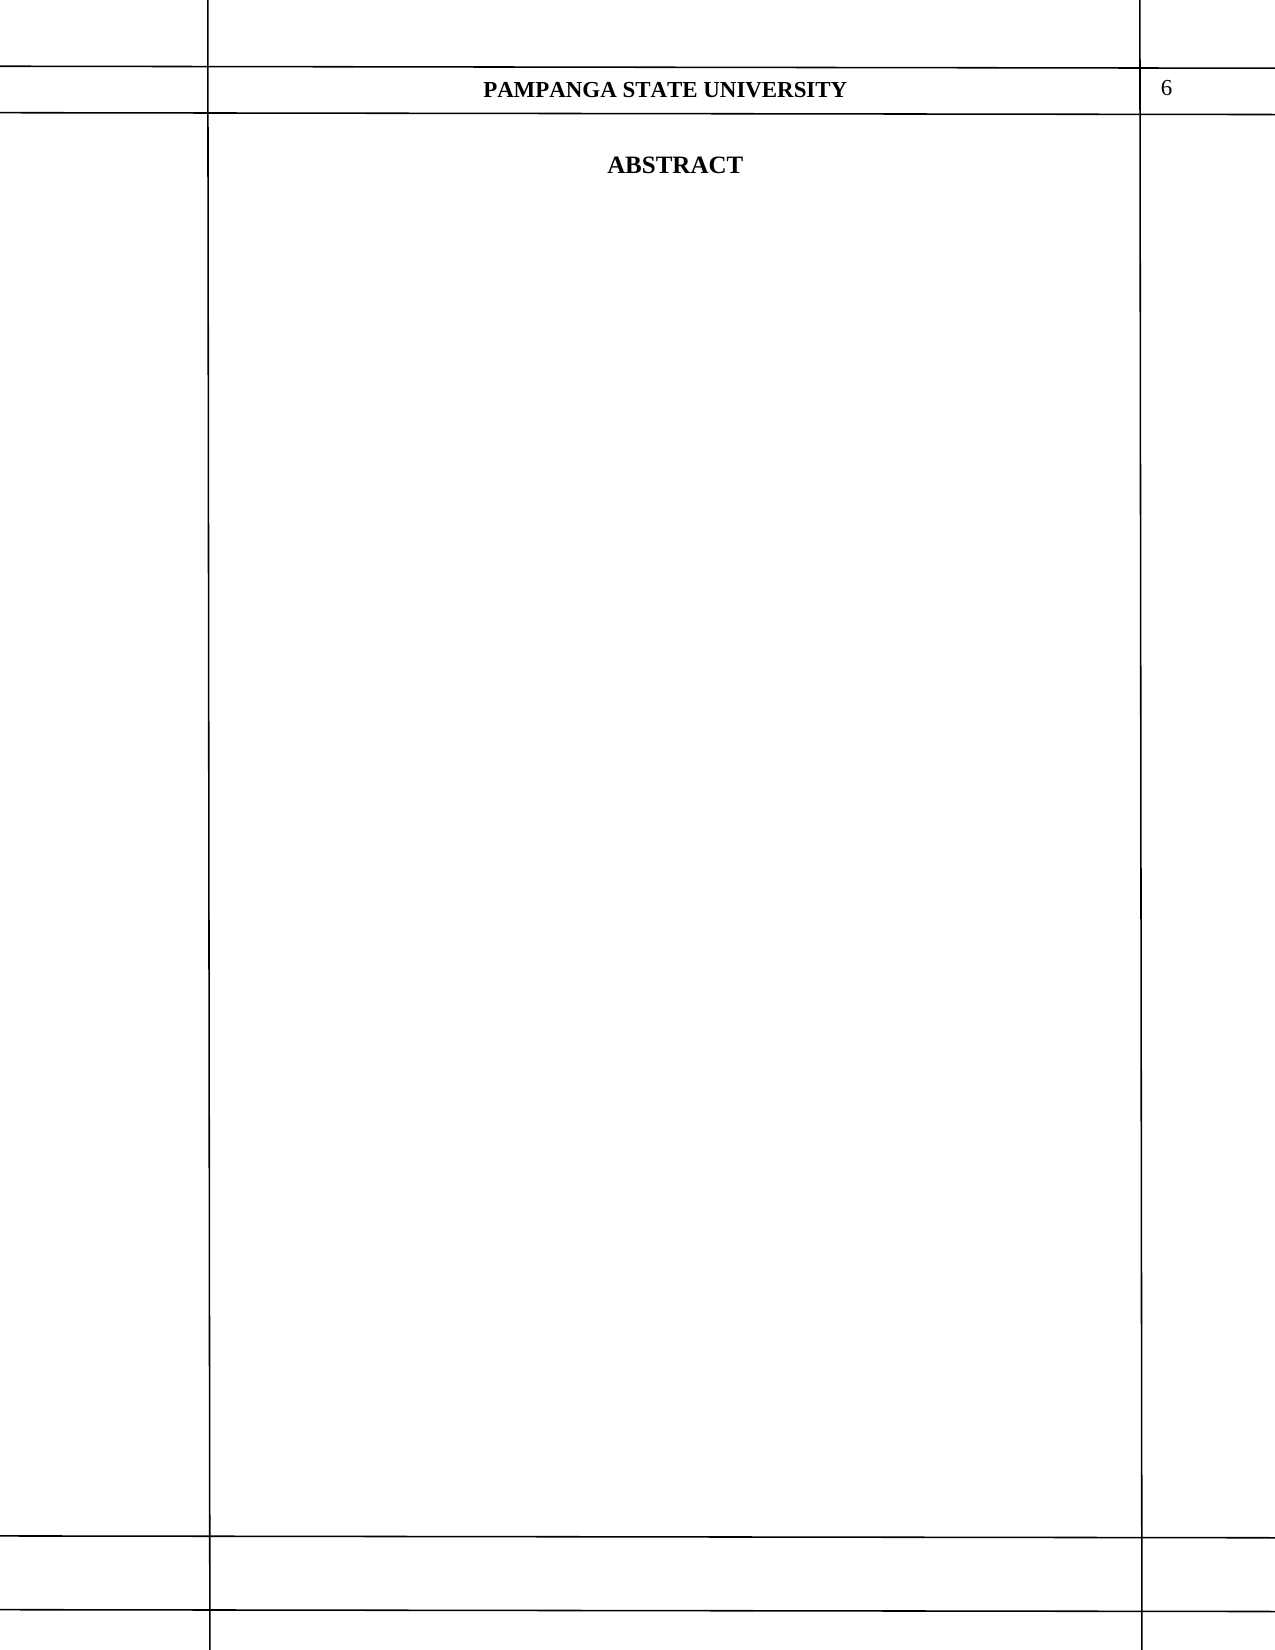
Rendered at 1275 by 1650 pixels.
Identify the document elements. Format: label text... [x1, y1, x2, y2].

text ABSTRACT [225, 150, 1125, 179]
